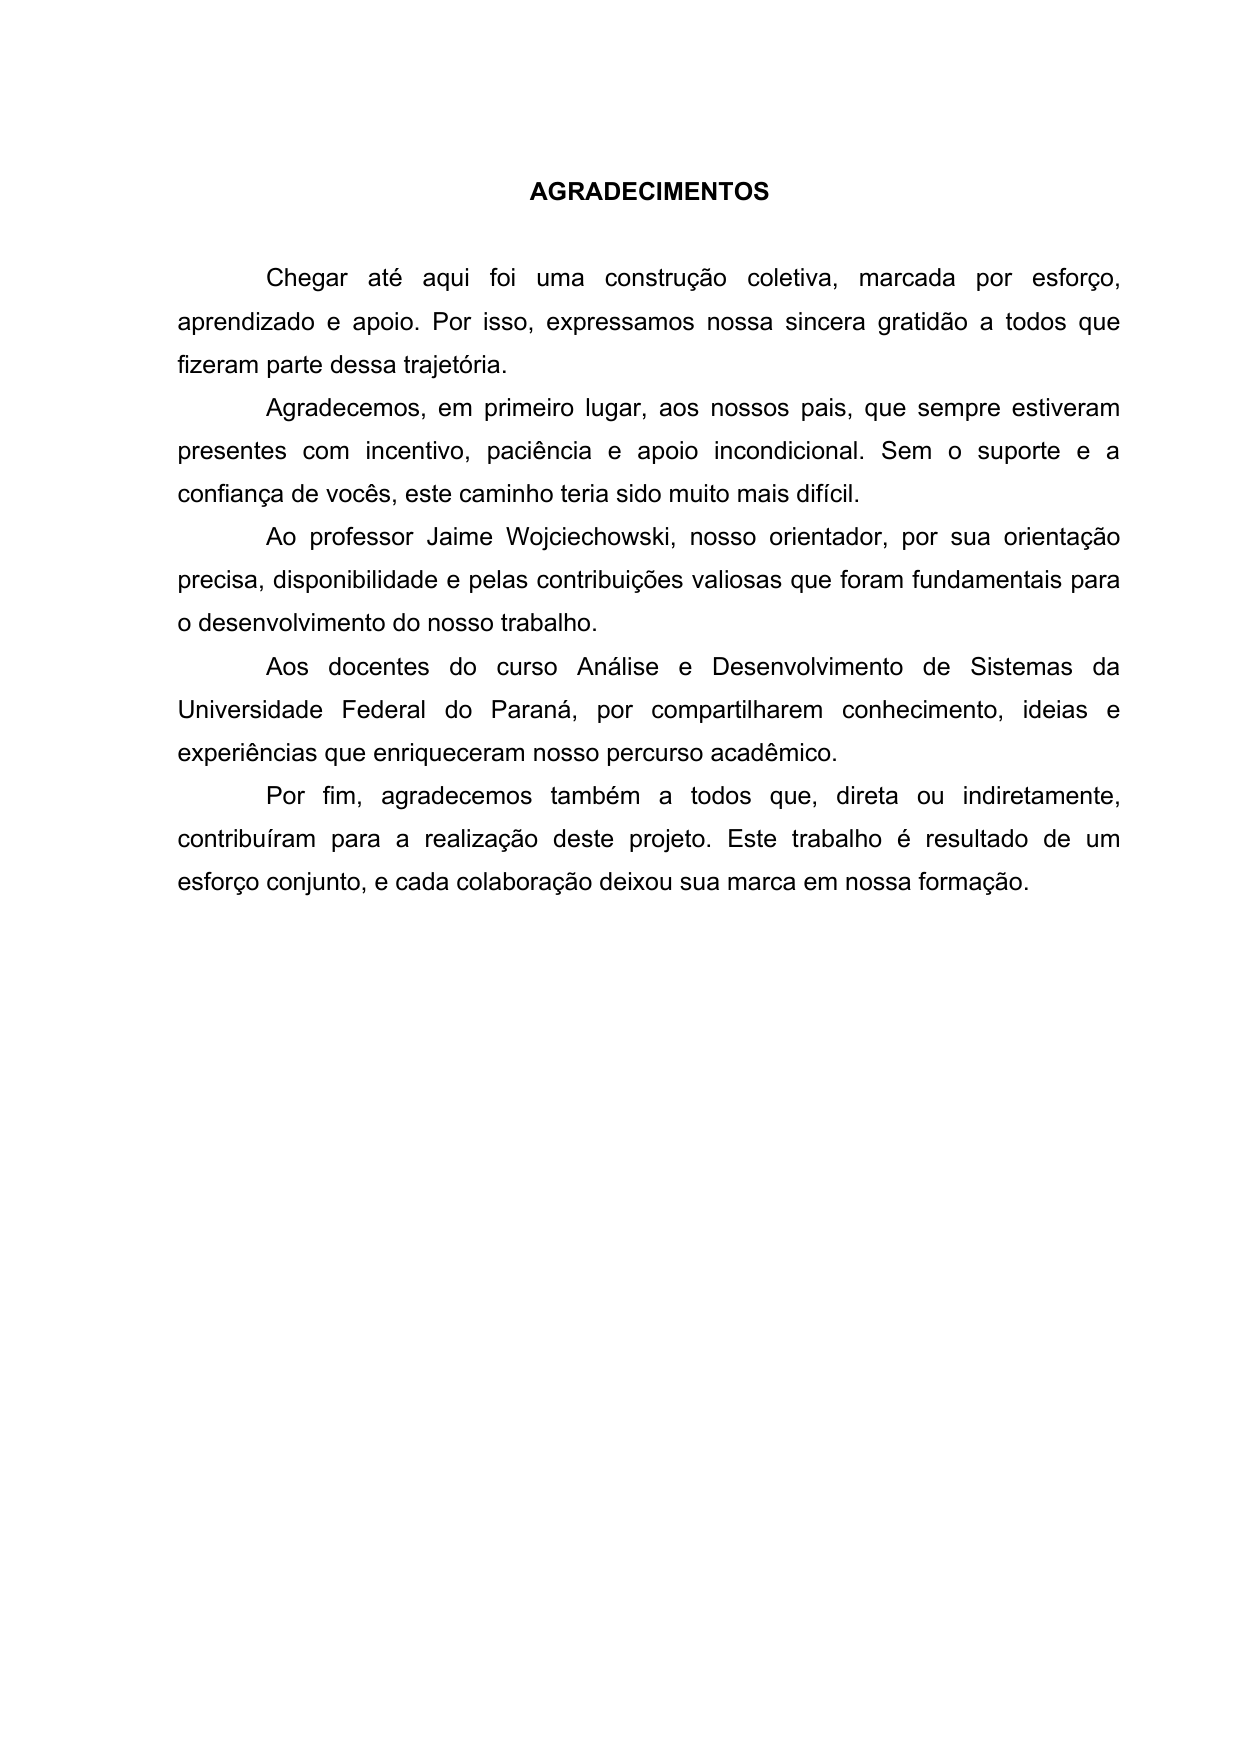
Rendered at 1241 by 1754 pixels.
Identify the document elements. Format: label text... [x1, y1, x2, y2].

text Agradecemos, em primeiro lugar, aos nossos pais, que sempre estiveram presentes com incentivo, paciência e apoio incondicional. Sem o suporte e a confiança de vocês, este caminho teria sido muito mais difícil. [177, 393, 1122, 508]
text Aos docentes do curso Análise e Desenvolvimento de Sistemas da Universidade Federal do Paraná, por compartilharem conhecimento, ideias e experiências que enriqueceram nosso percurso acadêmico. [177, 652, 1122, 767]
text Chegar até aqui foi uma construção coletiva, marcada por esforço, aprendizado e apoio. Por isso, expressamos nossa sincera gratidão a todos que fizeram parte dessa trajetória. [177, 263, 1122, 378]
text AGRADECIMENTOS [177, 177, 1122, 206]
text Por fim, agradecemos também a todos que, direta ou indiretamente, contribuíram para a realização deste projeto. Este trabalho é resultado de um esforço conjunto, e cada colaboração deixou sua marca em nossa formação. [177, 781, 1122, 896]
text Ao professor Jaime Wojciechowski, nosso orientador, por sua orientação precisa, disponibilidade e pelas contribuições valiosas que foram fundamentais para o desenvolvimento do nosso trabalho. [177, 522, 1122, 637]
